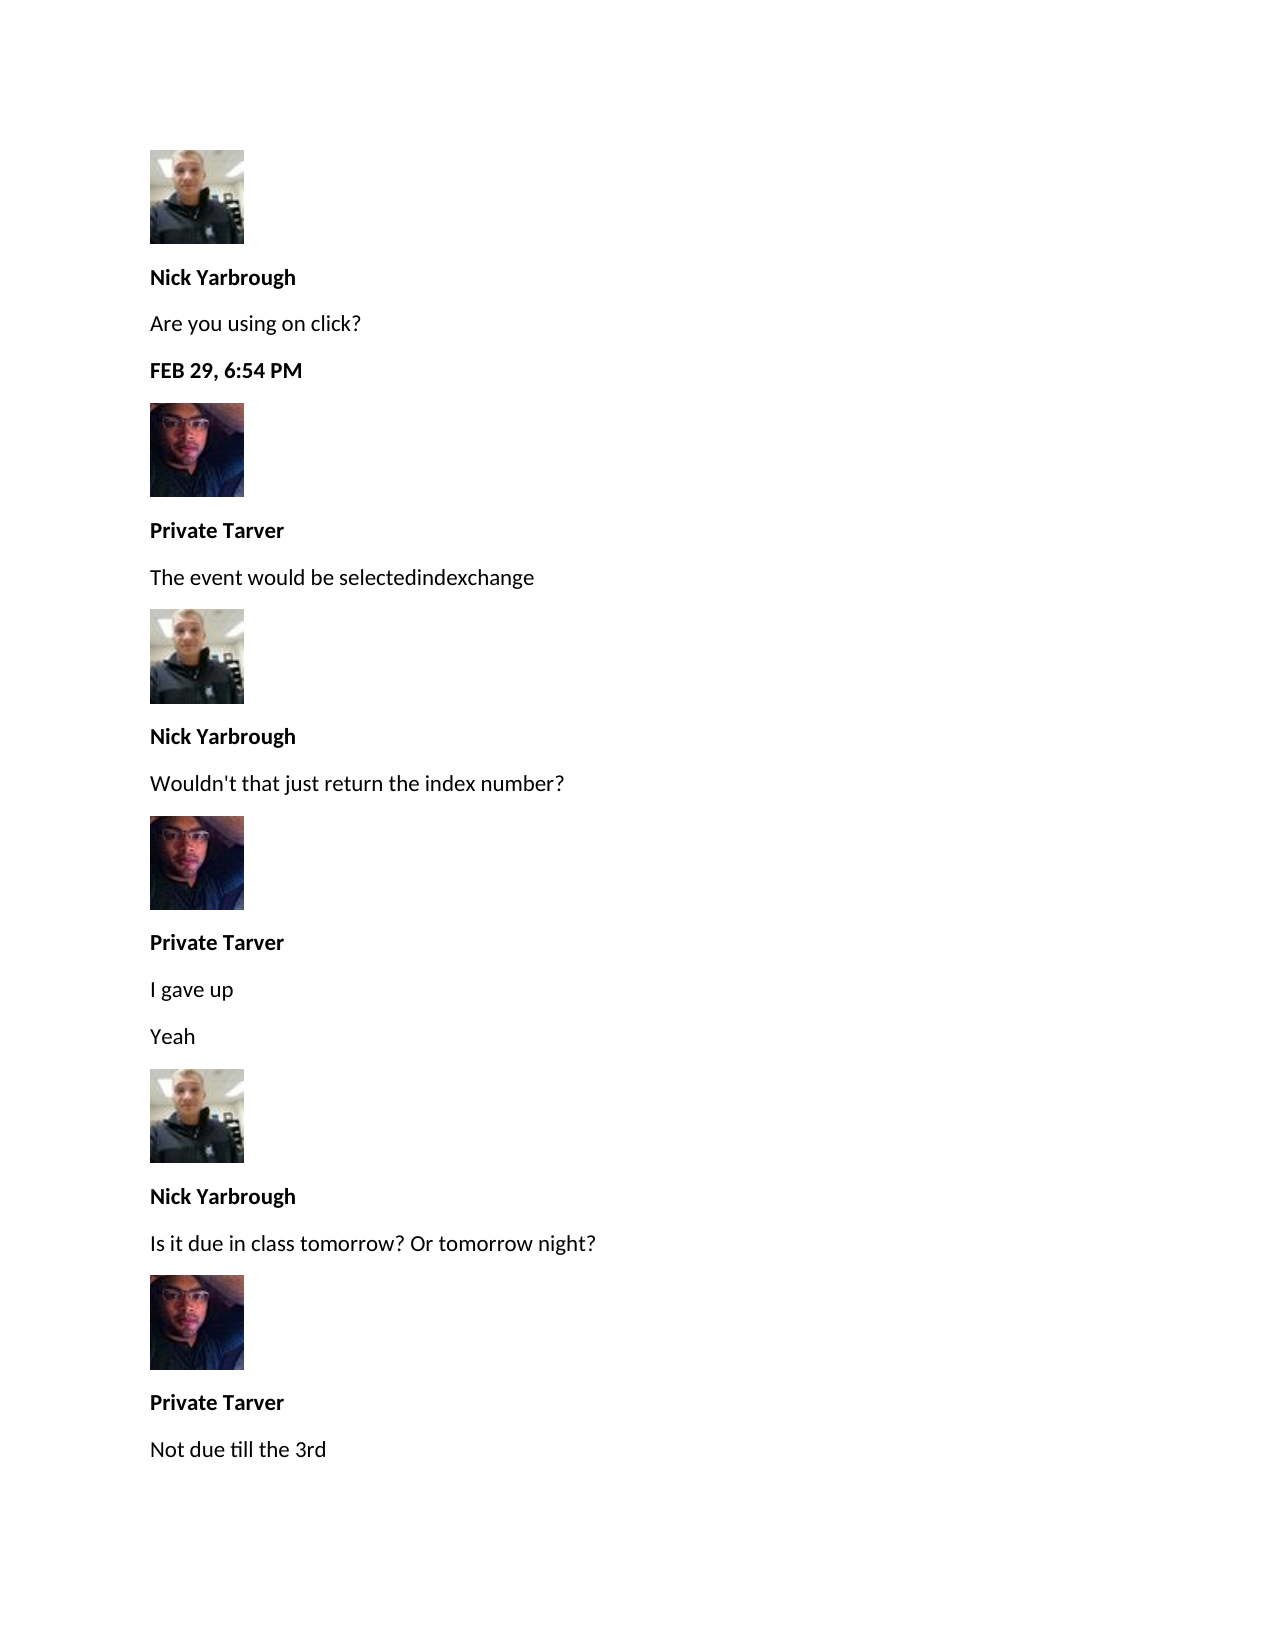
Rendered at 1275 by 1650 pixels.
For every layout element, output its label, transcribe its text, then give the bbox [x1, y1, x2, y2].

text Private Tarver [150, 928, 1125, 957]
picture [150, 150, 244, 244]
picture [150, 816, 244, 910]
text Not due till the 3rd [150, 1435, 1125, 1463]
picture [150, 403, 244, 497]
text Private Tarver [150, 1388, 1125, 1416]
text Yeah [150, 1022, 1125, 1050]
text I gave up [150, 975, 1125, 1003]
picture [150, 609, 244, 704]
text Nick Yarbrough [150, 1182, 1125, 1210]
picture [150, 1275, 244, 1370]
text Wouldn't that just return the index number? [150, 769, 1125, 797]
text FEB 29, 6:54 PM [150, 356, 1125, 384]
text Is it due in class tomorrow? Or tomorrow night? [150, 1229, 1125, 1257]
text Nick Yarbrough [150, 722, 1125, 750]
text The event would be selectedindexchange [150, 563, 1125, 591]
text Nick Yarbrough [150, 263, 1125, 291]
text Are you using on click? [150, 309, 1125, 337]
picture [150, 1069, 244, 1163]
text Private Tarver [150, 516, 1125, 544]
